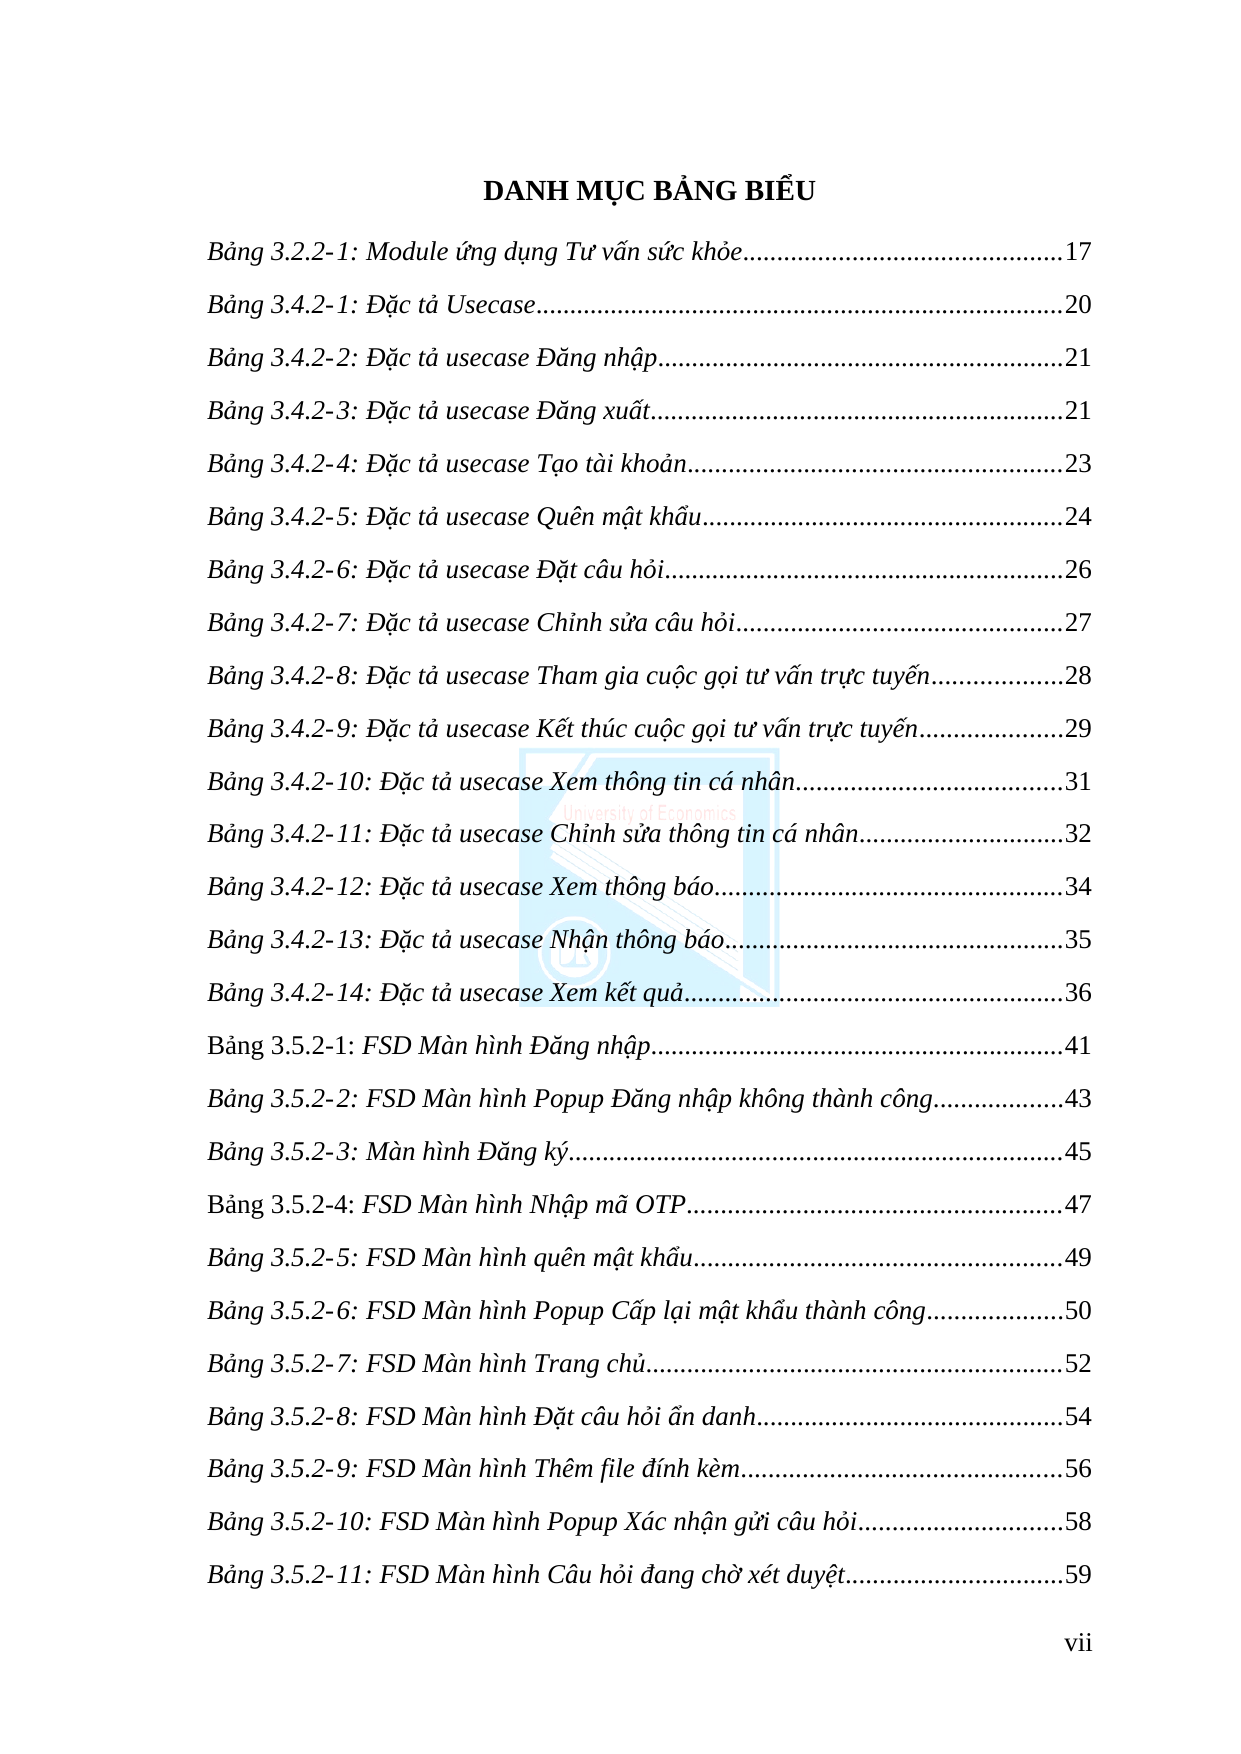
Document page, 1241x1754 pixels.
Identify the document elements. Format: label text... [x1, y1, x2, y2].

text Bảng 3.5.2-3: Màn hình Đăng ký 45 [207, 1135, 1092, 1166]
text Bảng 3.4.2-13: Đặc tả usecase Nhận thông báo 35 [207, 923, 1092, 954]
text Bảng 3.4.2-9: Đặc tả usecase Kết thúc cuộc gọi tư vấn trực tuyến 29 [207, 712, 1092, 743]
text Bảng 3.4.2-1: Đặc tả Usecase 20 [207, 288, 1092, 319]
text Bảng 3.5.2-11: FSD Màn hình Câu hỏi đang chờ xét duyệt 59 [207, 1558, 1092, 1589]
text Bảng 3.5.2-5: FSD Màn hình quên mật khẩu 49 [207, 1241, 1092, 1272]
text Bảng 3.4.2-7: Đặc tả usecase Chỉnh sửa câu hỏi 27 [207, 606, 1092, 637]
text Bảng 3.4.2-5: Đặc tả usecase Quên mật khẩu 24 [207, 500, 1092, 531]
subtitle DANH MỤC BẢNG BIỂU [207, 173, 1092, 206]
text Bảng 3.4.2-4: Đặc tả usecase Tạo tài khoản 23 [207, 447, 1092, 478]
text Bảng 3.5.2-10: FSD Màn hình Popup Xác nhận gửi câu hỏi 58 [207, 1506, 1092, 1537]
text Bảng 3.4.2-2: Đặc tả usecase Đăng nhập 21 [207, 341, 1092, 372]
text Bảng 3.5.2-7: FSD Màn hình Trang chủ 52 [207, 1347, 1092, 1378]
text Bảng 3.4.2-14: Đặc tả usecase Xem kết quả 36 [207, 976, 1092, 1007]
text Bảng 3.5.2-9: FSD Màn hình Thêm file đính kèm 56 [207, 1453, 1092, 1484]
text Bảng 3.2.2-1: Module ứng dụng Tư vấn sức khỏe 17 [207, 236, 1092, 267]
text Bảng 3.4.2-3: Đặc tả usecase Đăng xuất 21 [207, 394, 1092, 425]
text Bảng 3.5.2-2: FSD Màn hình Popup Đăng nhập không thành công 43 [207, 1082, 1092, 1113]
text Bảng 3.4.2-6: Đặc tả usecase Đặt câu hỏi 26 [207, 553, 1092, 584]
text Bảng 3.5.2-8: FSD Màn hình Đặt câu hỏi ẩn danh 54 [207, 1400, 1092, 1431]
text Bảng 3.4.2-11: Đặc tả usecase Chỉnh sửa thông tin cá nhân 32 [207, 818, 1092, 849]
text Bảng 3.5.2-1: FSD Màn hình Đăng nhập 41 [207, 1029, 1092, 1060]
text Bảng 3.5.2-6: FSD Màn hình Popup Cấp lại mật khẩu thành công 50 [207, 1294, 1092, 1325]
text Bảng 3.4.2-12: Đặc tả usecase Xem thông báo 34 [207, 871, 1092, 902]
text Bảng 3.4.2-8: Đặc tả usecase Tham gia cuộc gọi tư vấn trực tuyến 28 [207, 659, 1092, 690]
text Bảng 3.5.2-4: FSD Màn hình Nhập mã OTP 47 [207, 1188, 1092, 1219]
text Bảng 3.4.2-10: Đặc tả usecase Xem thông tin cá nhân 31 [207, 765, 1092, 796]
